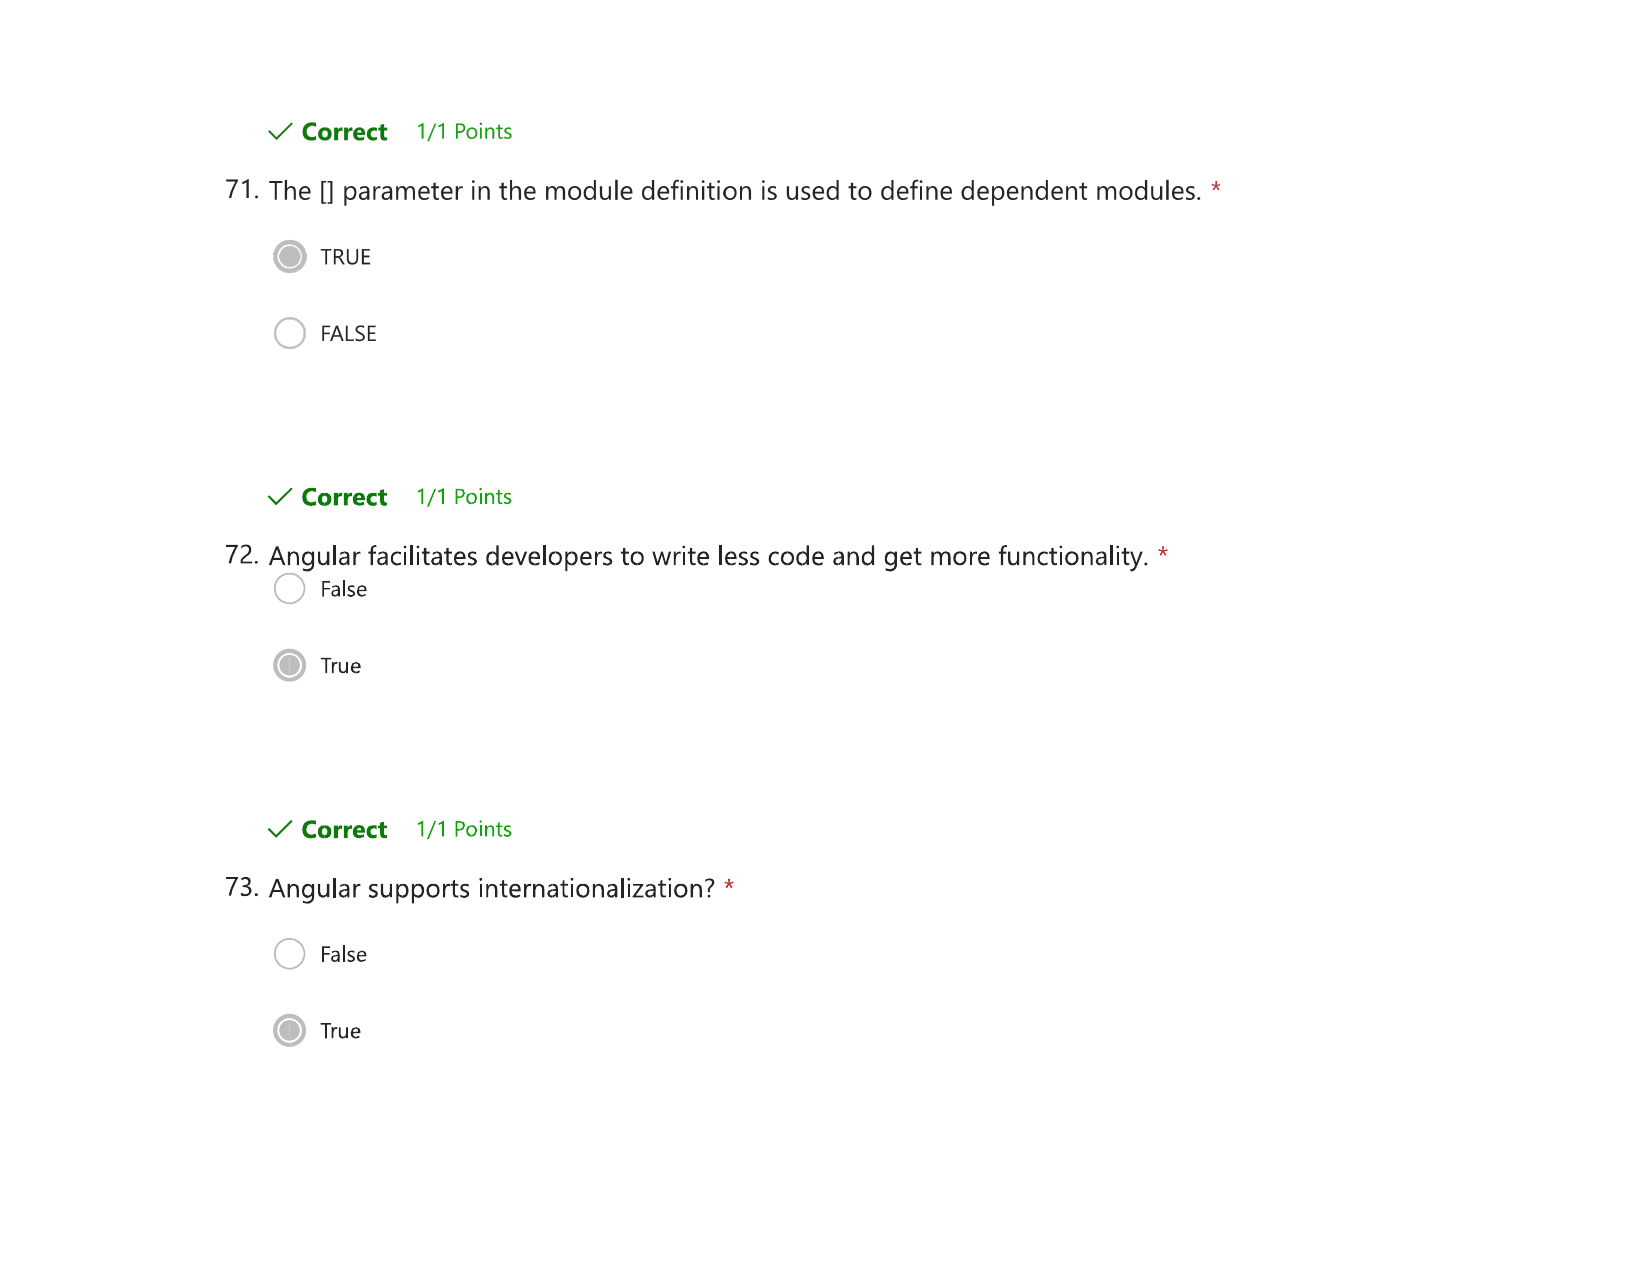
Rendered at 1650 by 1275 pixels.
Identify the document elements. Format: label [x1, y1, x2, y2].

picture [225, 121, 1221, 349]
